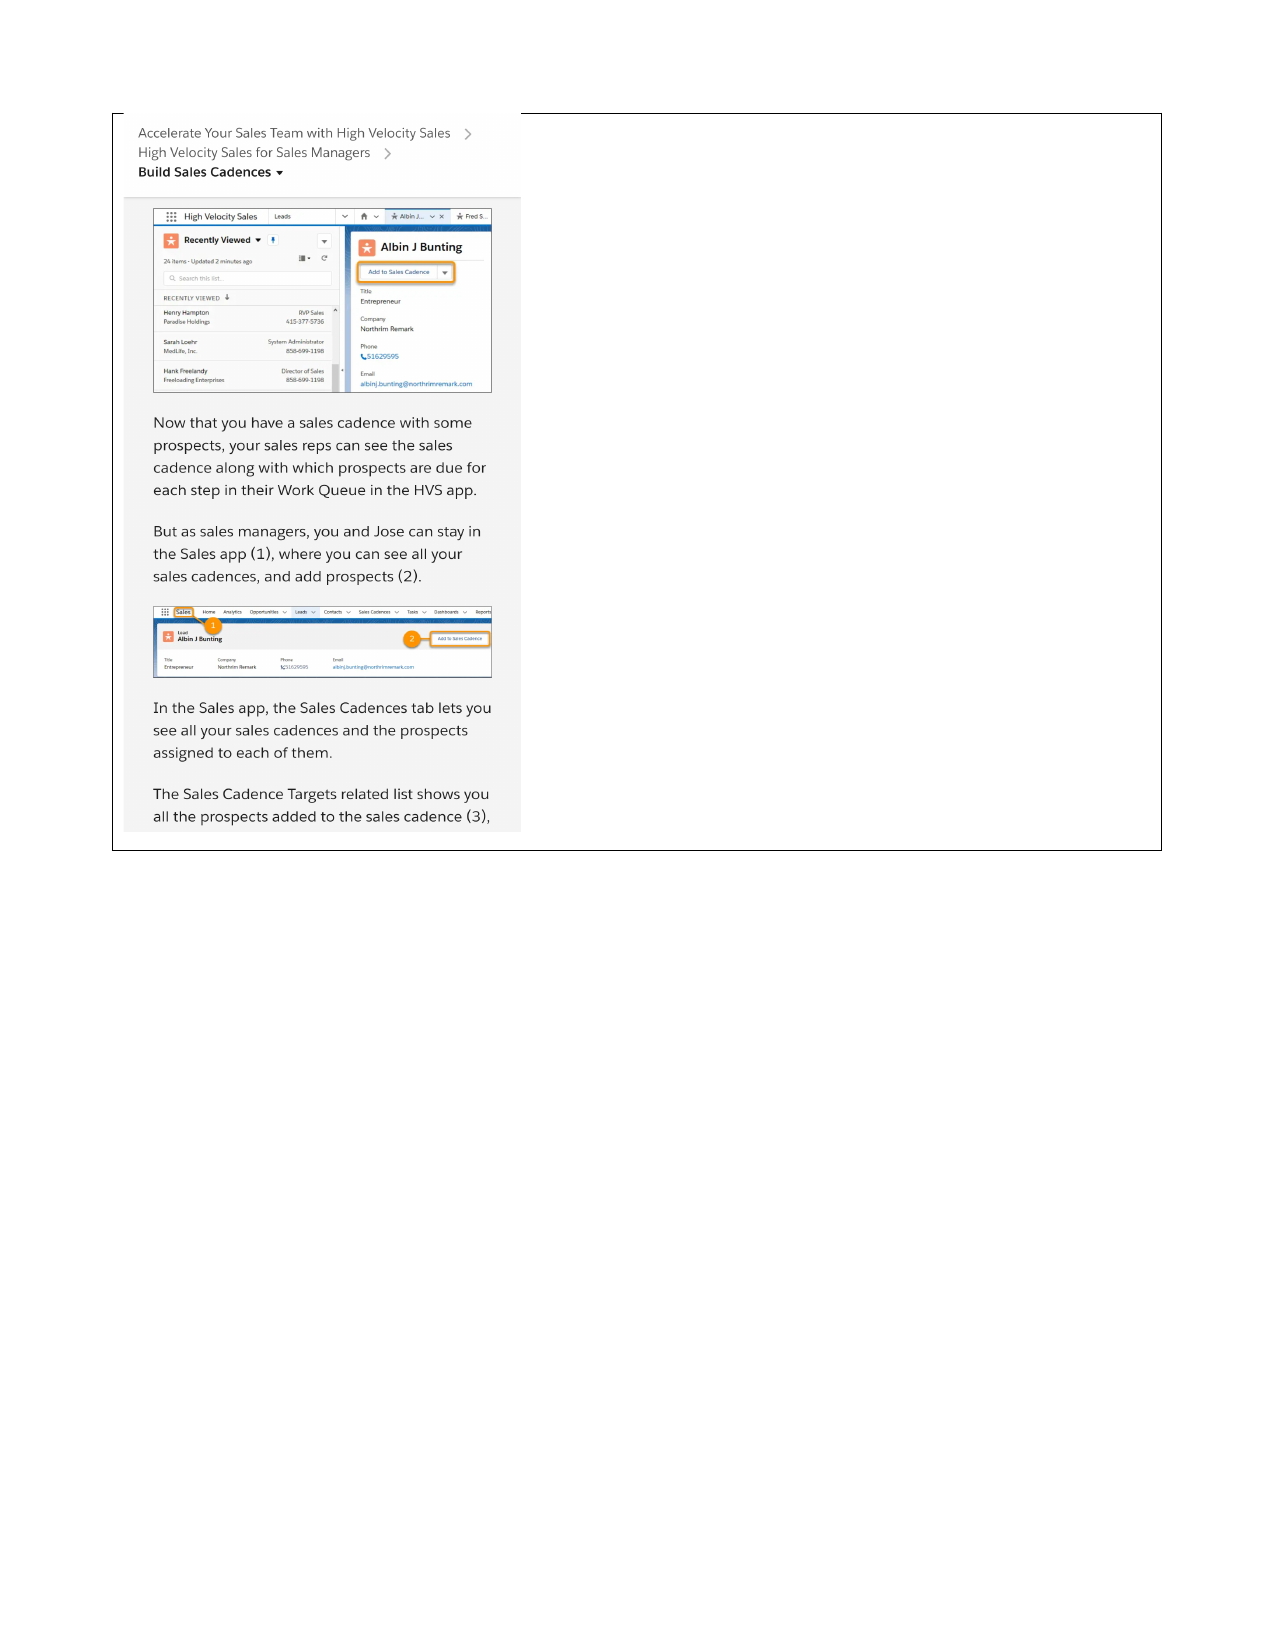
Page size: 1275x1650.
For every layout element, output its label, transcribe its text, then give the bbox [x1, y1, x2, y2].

picture [123, 113, 521, 832]
table_cell Image of session [113, 114, 1161, 850]
